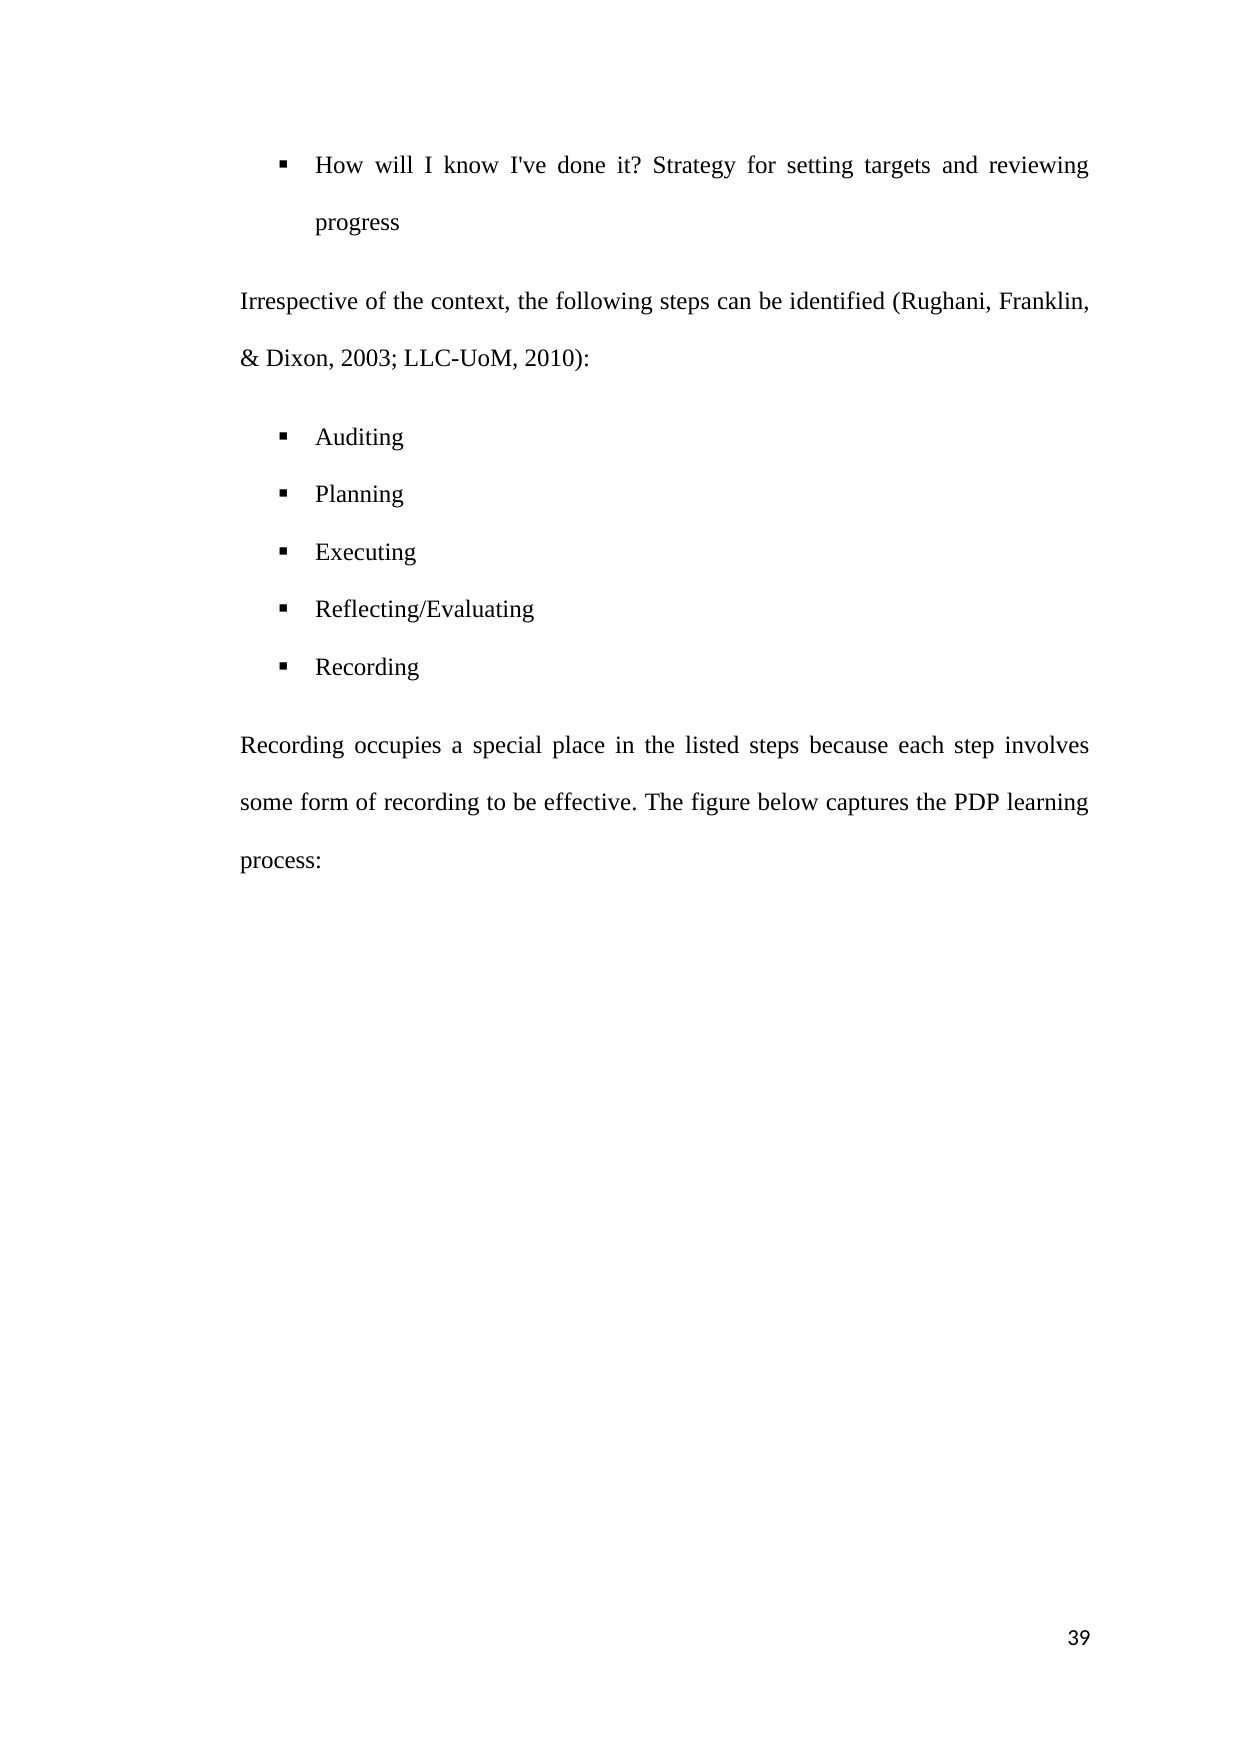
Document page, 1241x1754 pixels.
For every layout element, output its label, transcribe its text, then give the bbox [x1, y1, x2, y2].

list Reflecting/Evaluating [277, 594, 1090, 623]
text Recording occupies a special place in the listed steps because each step involves some form of recording to be effective. The figure below captures the PDP learning process: [240, 730, 1090, 874]
list Planning [277, 479, 1090, 508]
list Auditing [277, 422, 1090, 450]
list Recording [277, 652, 1090, 680]
text Irrespective of the context, the following steps can be identified (Rughani, Franklin, & Dixon, 2003; LLC-UoM, 2010): [240, 286, 1090, 372]
list How will I know I've done it? Strategy for setting targets and reviewing progress [277, 150, 1090, 236]
list Executing [277, 537, 1090, 565]
